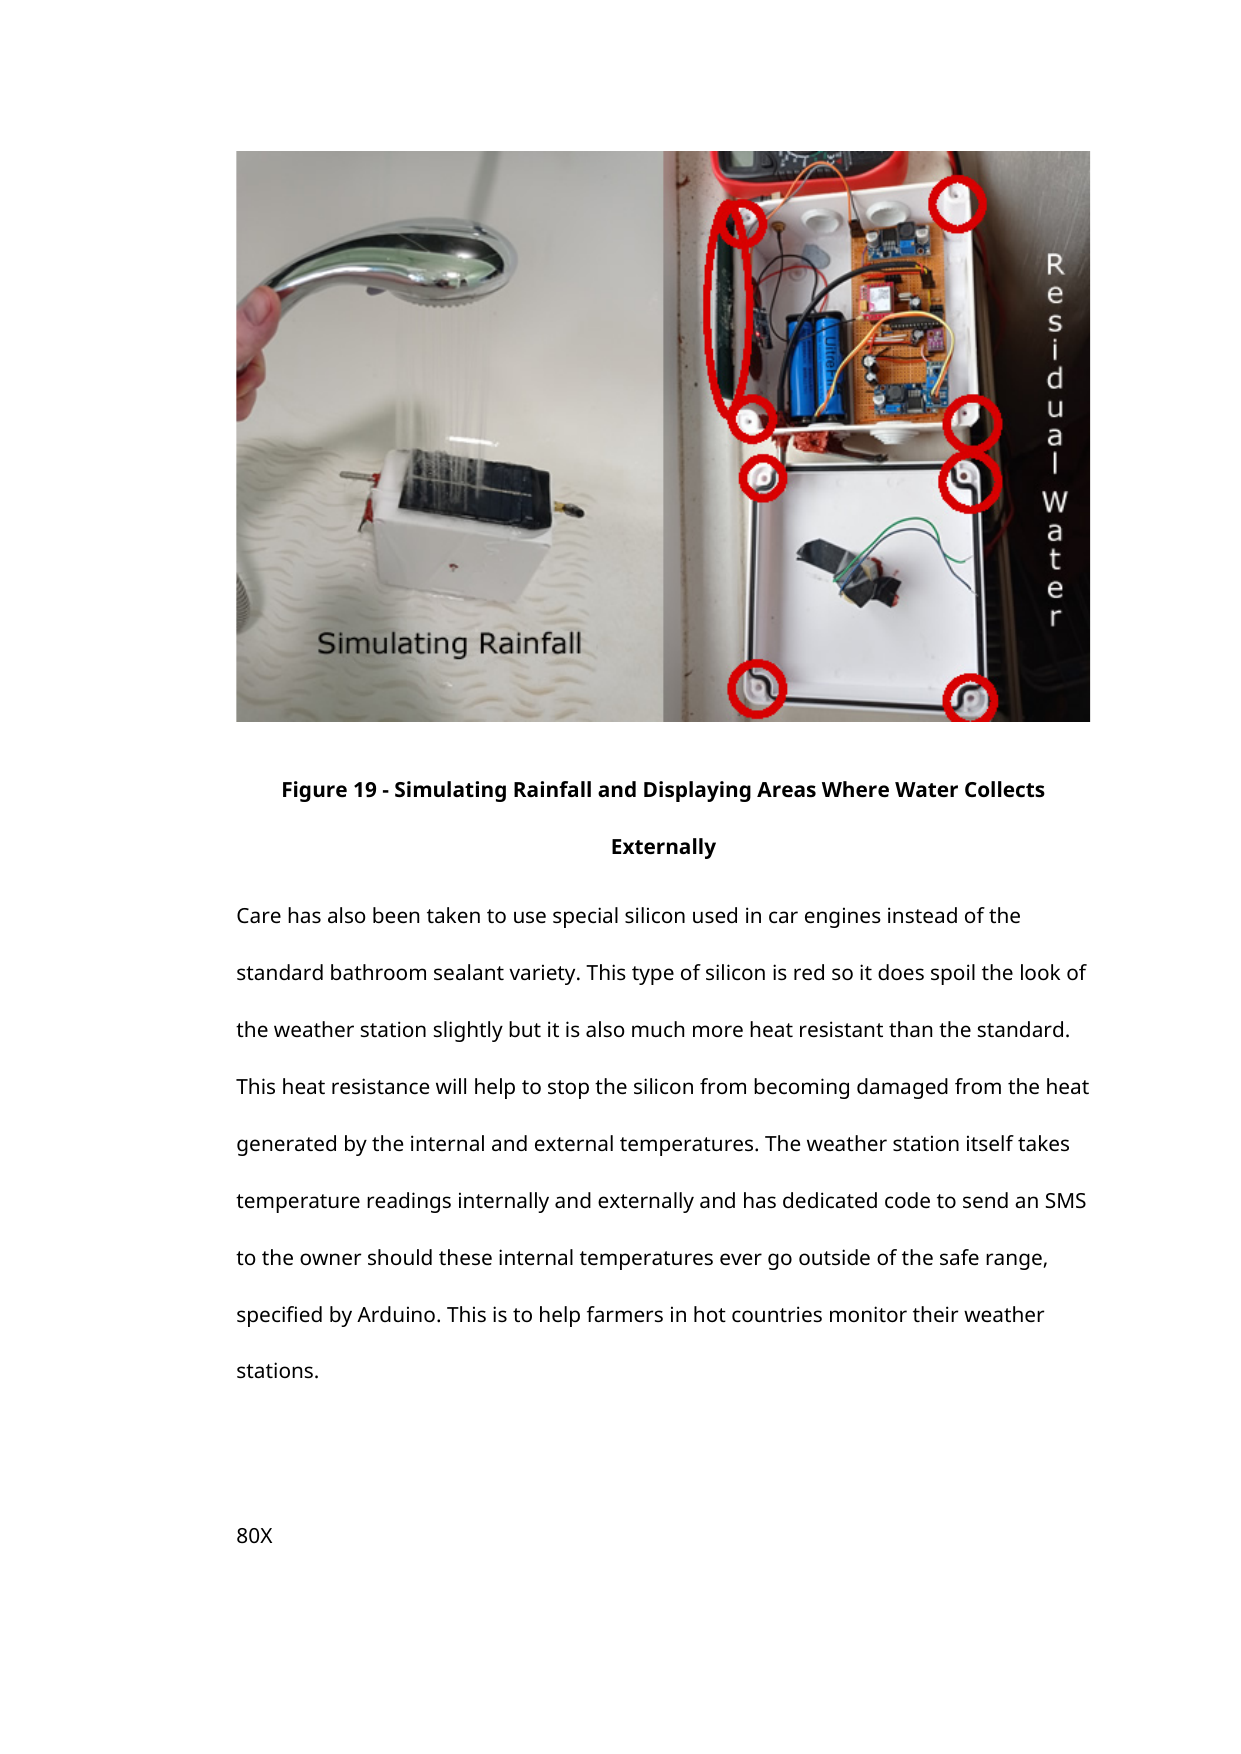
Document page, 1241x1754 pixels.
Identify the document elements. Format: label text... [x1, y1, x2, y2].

text Care has also been taken to use special silicon used in car engines instead of the standard bathroom sealant variety. This type of silicon is red so it does spoil the look of the weather station slightly but it is also much more heat resistant than the standard. This heat resistance will help to stop the silicon from becoming damaged from the heat generated by the internal and external temperatures. The weather station itself takes temperature readings internally and externally and has dedicated code to send an SMS to the owner should these internal temperatures ever go outside of the safe range, specified by Arduino. This is to help farmers in hot countries monitor their weather stations. [236, 902, 1090, 1385]
picture [236, 151, 1091, 722]
